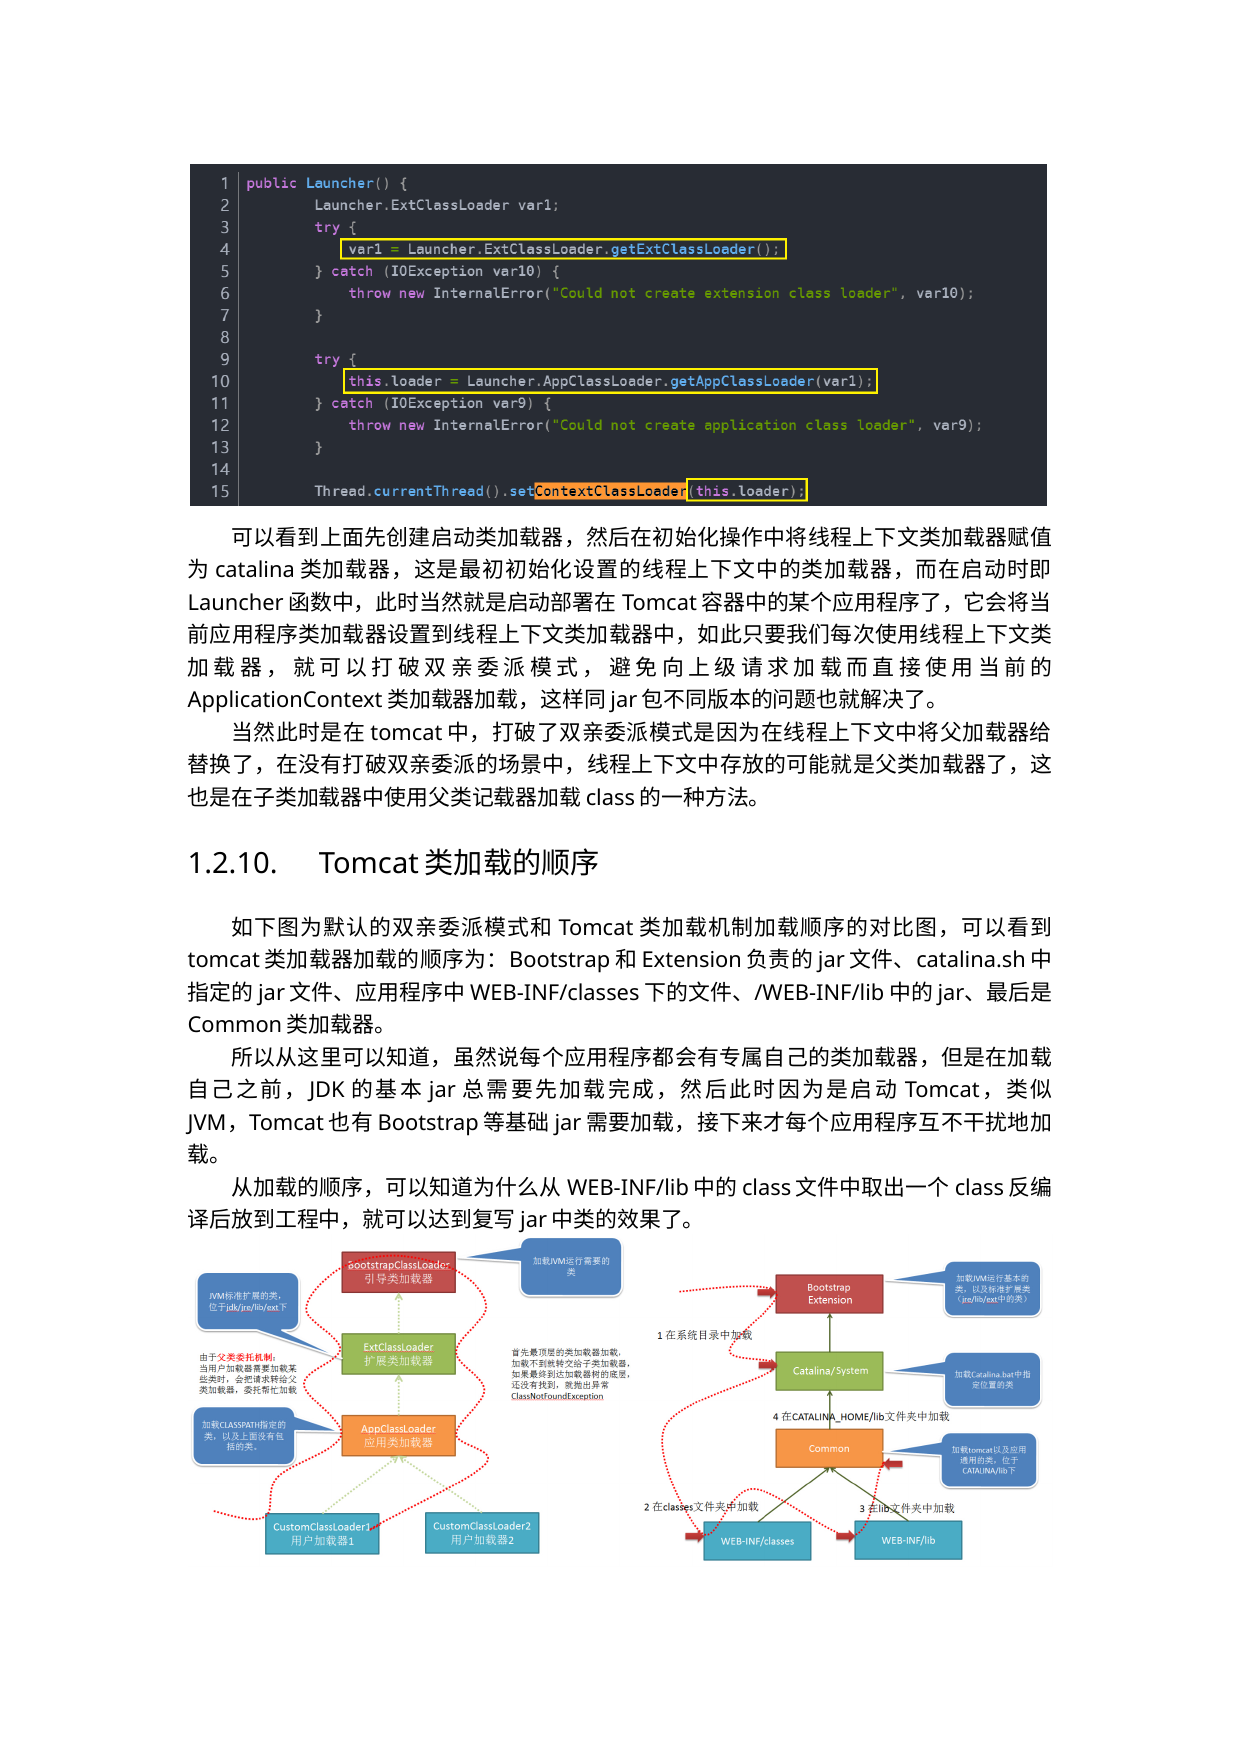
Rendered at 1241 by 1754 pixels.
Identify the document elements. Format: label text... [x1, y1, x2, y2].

text 可以看到上面先创建启动类加载器，然后在初始化操作中将线程上下文类加载器赋值为catalina类加载器，这是最初初始化设置的线程上下文中的类加载器，而在启动时即Launcher函数中，此时当然就是启动部署在Tomcat容器中的某个应用程序了，它会将当前应用程序类加载器设置到线程上下文类加载器中，如此只要我们每次使用线程上下文类加载器，就可以打破双亲委派模式，避免向上级请求加载而直接使用当前的ApplicationContext类加载器加载，这样同jar包不同版本的问题也就解决了。 [187, 519, 1053, 714]
text 如下图为默认的双亲委派模式和Tomcat类加载机制加载顺序的对比图，可以看到tomcat类加载器加载的顺序为：Bootstrap和Extension负责的jar文件、catalina.sh中指定的jar文件、应用程序中WEB-INF/classes下的文件、/WEB-INF/lib中的jar、最后是Common类加载器。 [187, 909, 1053, 1039]
subtitle Tomcat类加载的顺序 [187, 828, 1053, 893]
text 从加载的顺序，可以知道为什么从WEB-INF/lib中的class文件中取出一个class反编译后放到工程中，就可以达到复写jar中类的效果了。 [187, 1169, 1053, 1234]
picture [187, 1234, 1053, 1567]
picture [187, 162, 1053, 510]
text 当然此时是在tomcat中，打破了双亲委派模式是因为在线程上下文中将父加载器给替换了，在没有打破双亲委派的场景中，线程上下文中存放的可能就是父类加载器了，这也是在子类加载器中使用父类记载器加载class的一种方法。 [187, 714, 1053, 812]
text 所以从这里可以知道，虽然说每个应用程序都会有专属自己的类加载器，但是在加载自己之前，JDK的基本jar总需要先加载完成，然后此时因为是启动Tomcat，类似JVM，Tomcat也有Bootstrap等基础jar需要加载，接下来才每个应用程序互不干扰地加载。 [187, 1039, 1053, 1169]
